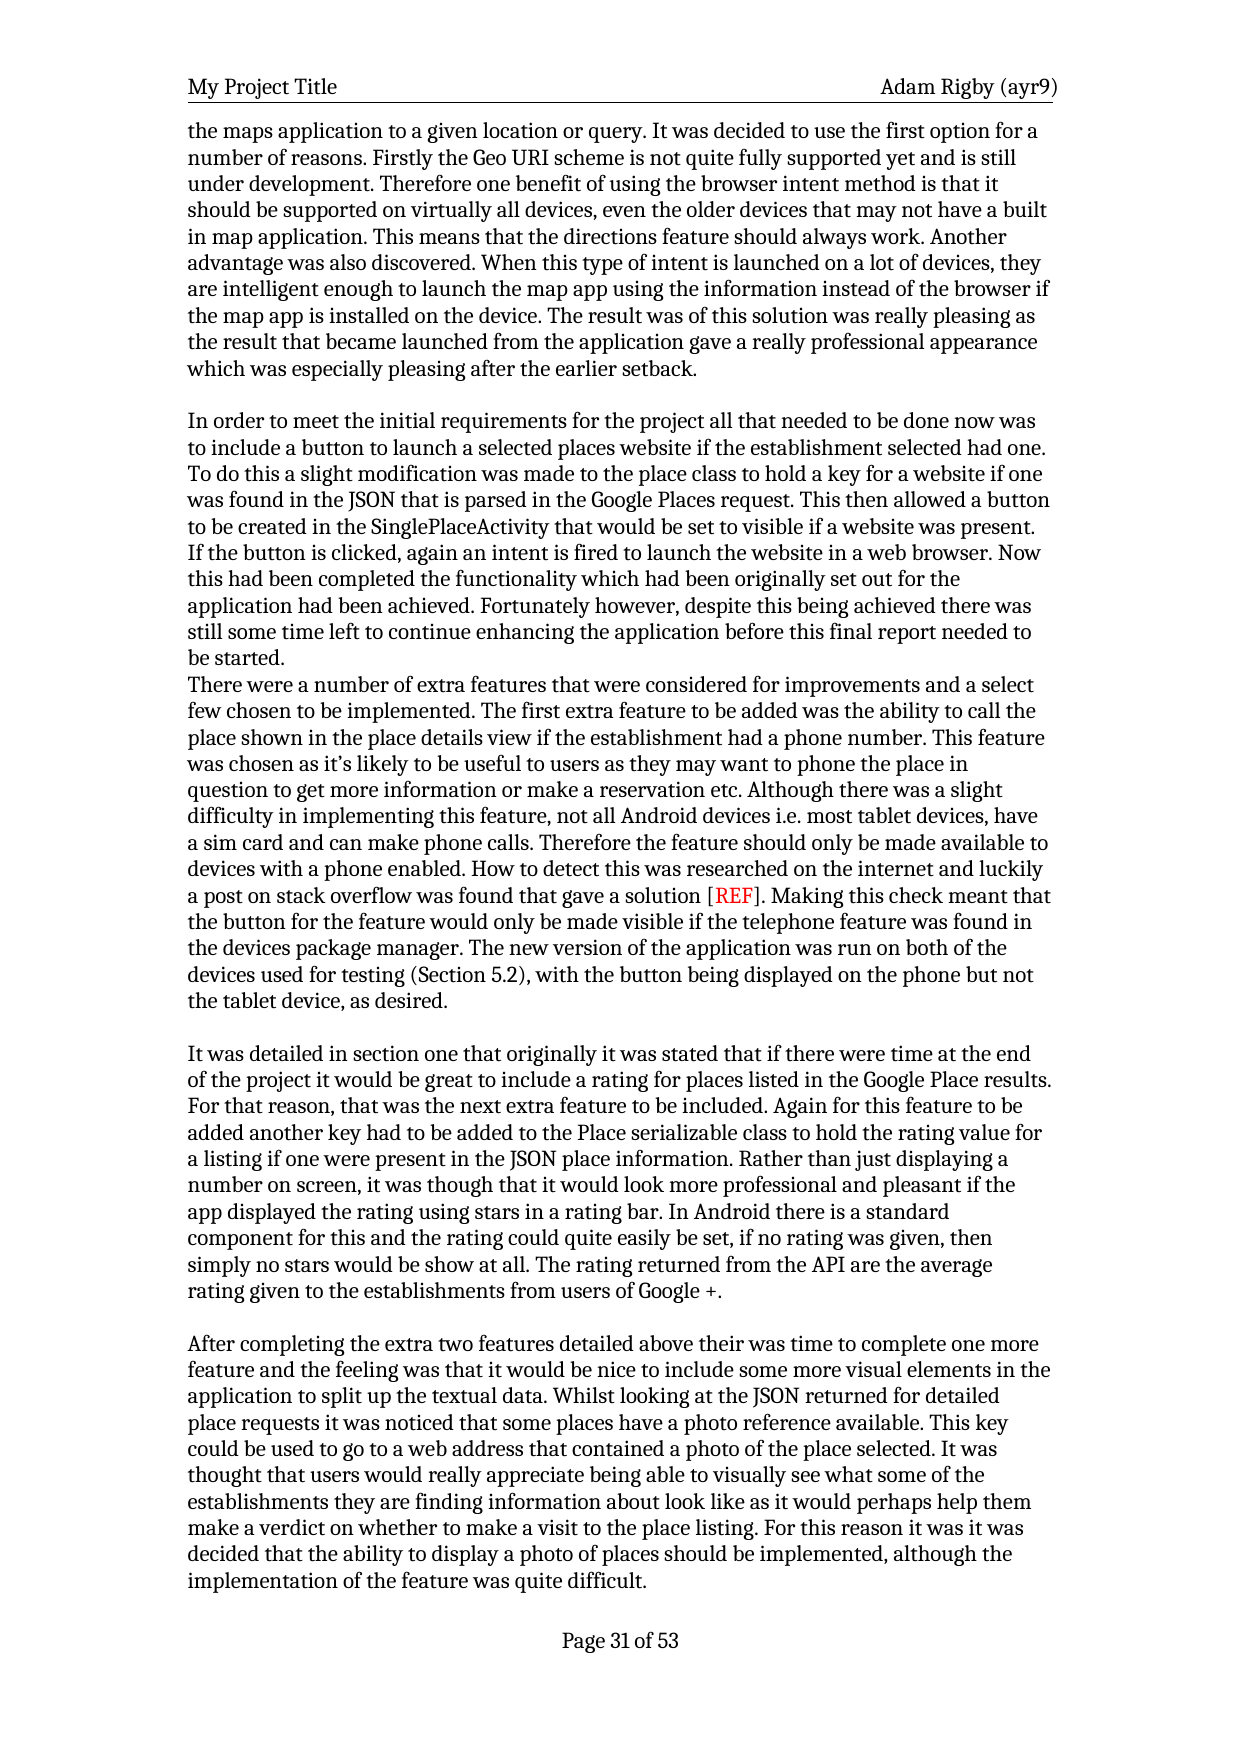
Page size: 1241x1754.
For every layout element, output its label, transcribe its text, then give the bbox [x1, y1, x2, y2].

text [187, 118, 1053, 382]
text After completing the extra two features detailed above their was time to complete one more feature and the feeling was that it would be nice to include some more visual elements in the application to split up the textual data. Whilst looking at the JSON returned for detailed place requests it was noticed that some places have a photo reference available. This key could be used to go to a web address that contained a photo of the place selected. It was thought that users would really appreciate being able to visually see what some of the establishments they are finding information about look like as it would perhaps help them make a verdict on whether to make a visit to the place listing. For this reason it was it was decided that the ability to display a photo of places should be implemented, although the implementation of the feature was quite difficult. [187, 1330, 1053, 1594]
text In order to meet the initial requirements for the project all that needed to be done now was to include a button to launch a selected places website if the establishment selected had one. To do this a slight modification was made to the place class to hold a key for a website if one was found in the JSON that is parsed in the Google Places request. This then allowed a button to be created in the SinglePlaceActivity that would be set to visible if a website was present. If the button is clicked, again an intent is fired to launch the website in a web browser. Now this had been completed the functionality which had been originally set out for the application had been achieved. Fortunately however, despite this being achieved there was still some time left to continue enhancing the application before this final report needed to be started. [187, 408, 1053, 672]
text It was detailed in section one that originally it was stated that if there were time at the end of the project it would be great to include a rating for places listed in the Google Place results. For that reason, that was the next extra feature to be included. Again for this feature to be added another key had to be added to the Place serializable class to hold the rating value for a listing if one were present in the JSON place information. Rather than just displaying a number on screen, it was though that it would look more professional and pleasant if the app displayed the rating using stars in a rating bar. In Android there is a standard component for this and the rating could quite easily be set, if no rating was given, then simply no stars would be show at all. The rating returned from the API are the average rating given to the establishments from users of Google +. [187, 1041, 1053, 1304]
text There were a number of extra features that were considered for improvements and a select few chosen to be implemented. The first extra feature to be added was the ability to call the place shown in the place details view if the establishment had a phone number. This feature was chosen as it’s likely to be useful to users as they may want to phone the place in question to get more information or make a reservation etc. Although there was a slight difficulty in implementing this feature, not all Android devices i.e. most tablet devices, have a sim card and can make phone calls. Therefore the feature should only be made available to devices with a phone enabled. How to detect this was researched on the internet and luckily a post on stack overflow was found that gave a solution [REF]. Making this check meant that the button for the feature would only be made visible if the telephone feature was found in the devices package manager. The new version of the application was run on both of the devices used for testing (Section 5.2), with the button being displayed on the phone but not the tablet device, as desired. [187, 672, 1053, 1014]
